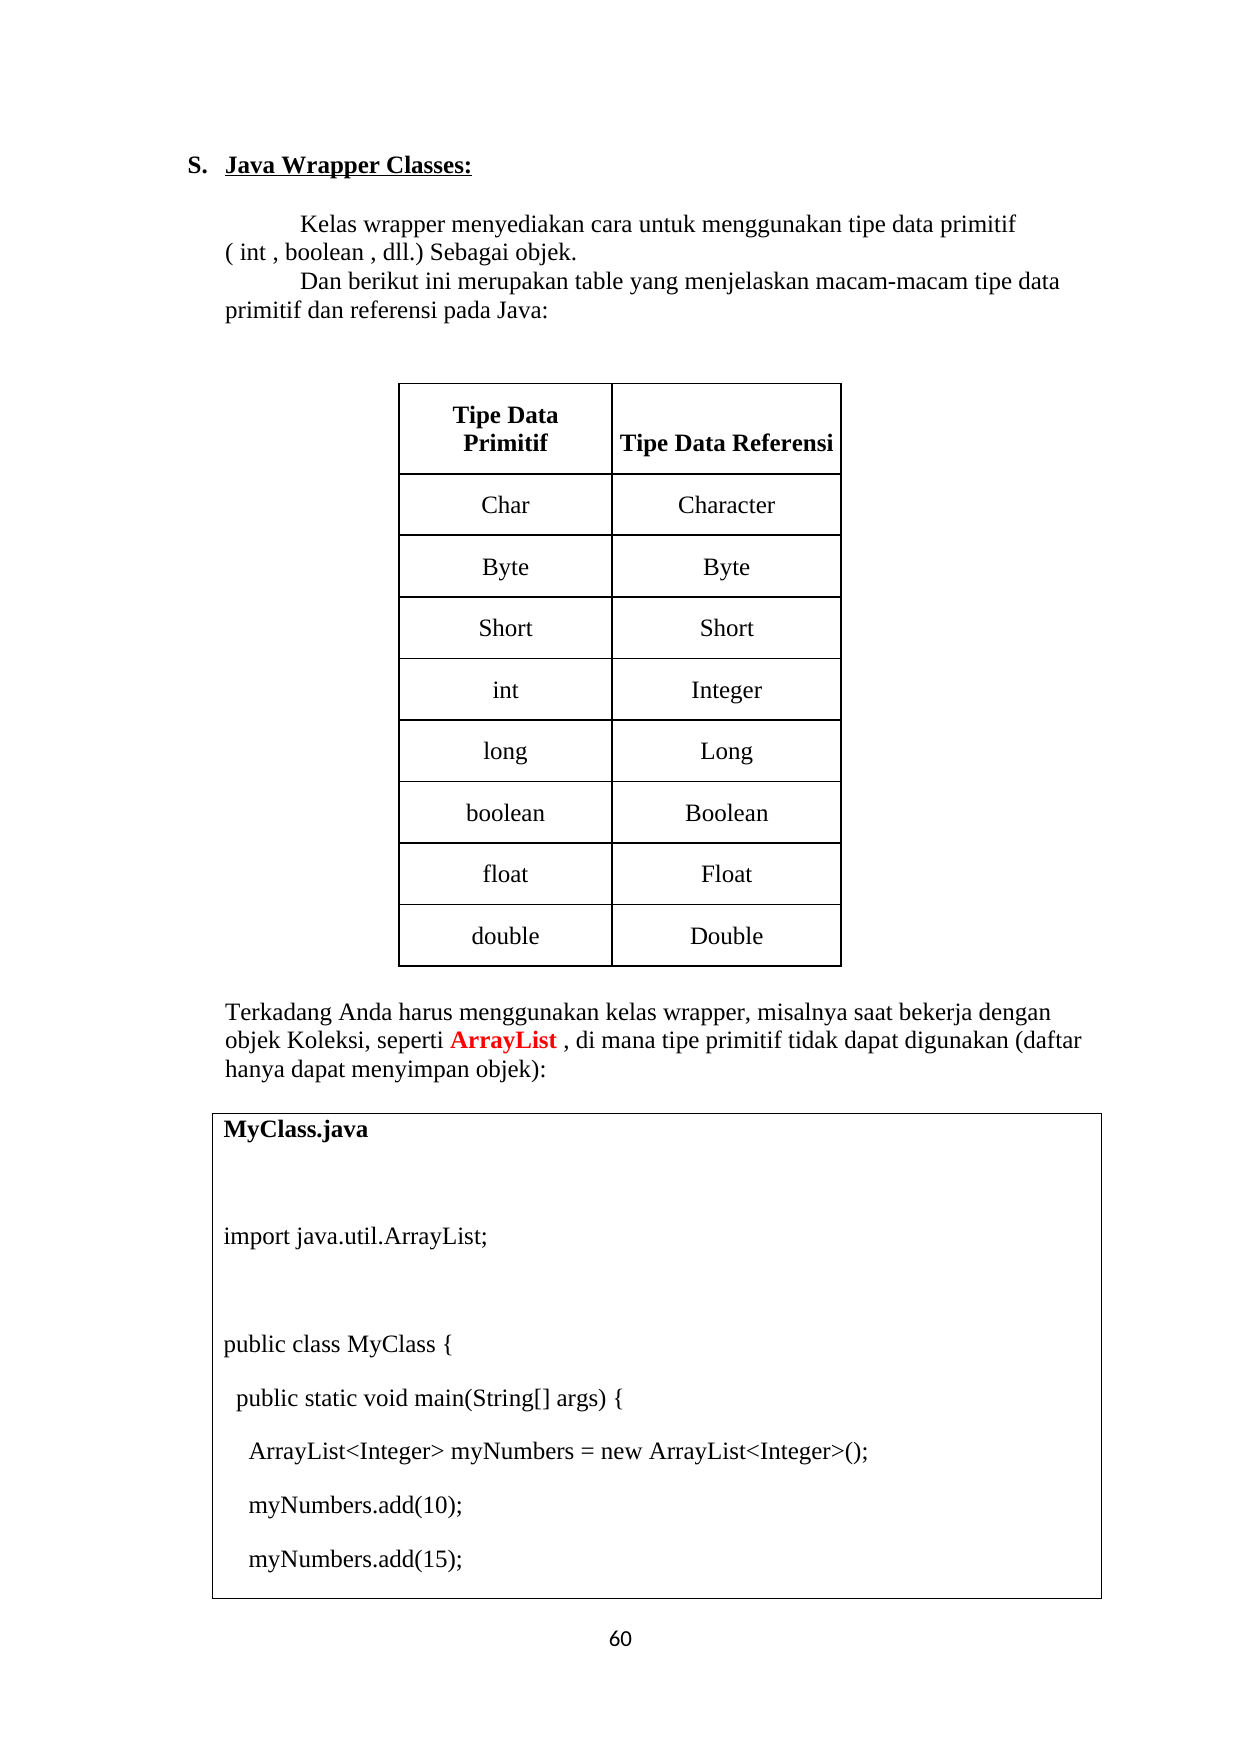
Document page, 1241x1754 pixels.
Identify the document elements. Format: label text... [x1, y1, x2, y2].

table_cell boolean [400, 782, 611, 842]
table_cell Short [613, 598, 840, 657]
table_cell double [400, 905, 611, 965]
table_header Tipe Data Referensi [613, 384, 840, 473]
text Kelas wrapper menyediakan cara untuk menggunakan tipe data primitif ( int , boolean , dll.) Sebagai objek. Dan berikut ini merupakan table yang menjelaskan macam-macam tipe data primitif dan referensi pada Java: [225, 209, 1090, 352]
table_cell int [400, 659, 611, 719]
table_cell Byte [613, 536, 840, 596]
table_cell Boolean [613, 782, 840, 842]
table_cell Char [400, 475, 611, 534]
text Terkadang Anda harus menggunakan kelas wrapper, misalnya saat bekerja dengan objek Koleksi, seperti ArrayList , di mana tipe primitif tidak dapat digunakan (daftar hanya dapat menyimpan objek): [225, 997, 1090, 1083]
table_header Tipe Data Primitif [400, 384, 611, 473]
table_cell Character [613, 475, 840, 534]
table_cell Byte [400, 536, 611, 596]
table_cell Double [613, 905, 840, 965]
list Java Wrapper Classes: [187, 150, 1090, 179]
table_cell Float [613, 844, 840, 904]
table_cell float [400, 844, 611, 904]
table_cell Integer [613, 659, 840, 719]
table_cell Long [613, 721, 840, 781]
table_cell long [400, 721, 611, 781]
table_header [213, 1114, 1101, 1598]
table_cell Short [400, 598, 611, 657]
